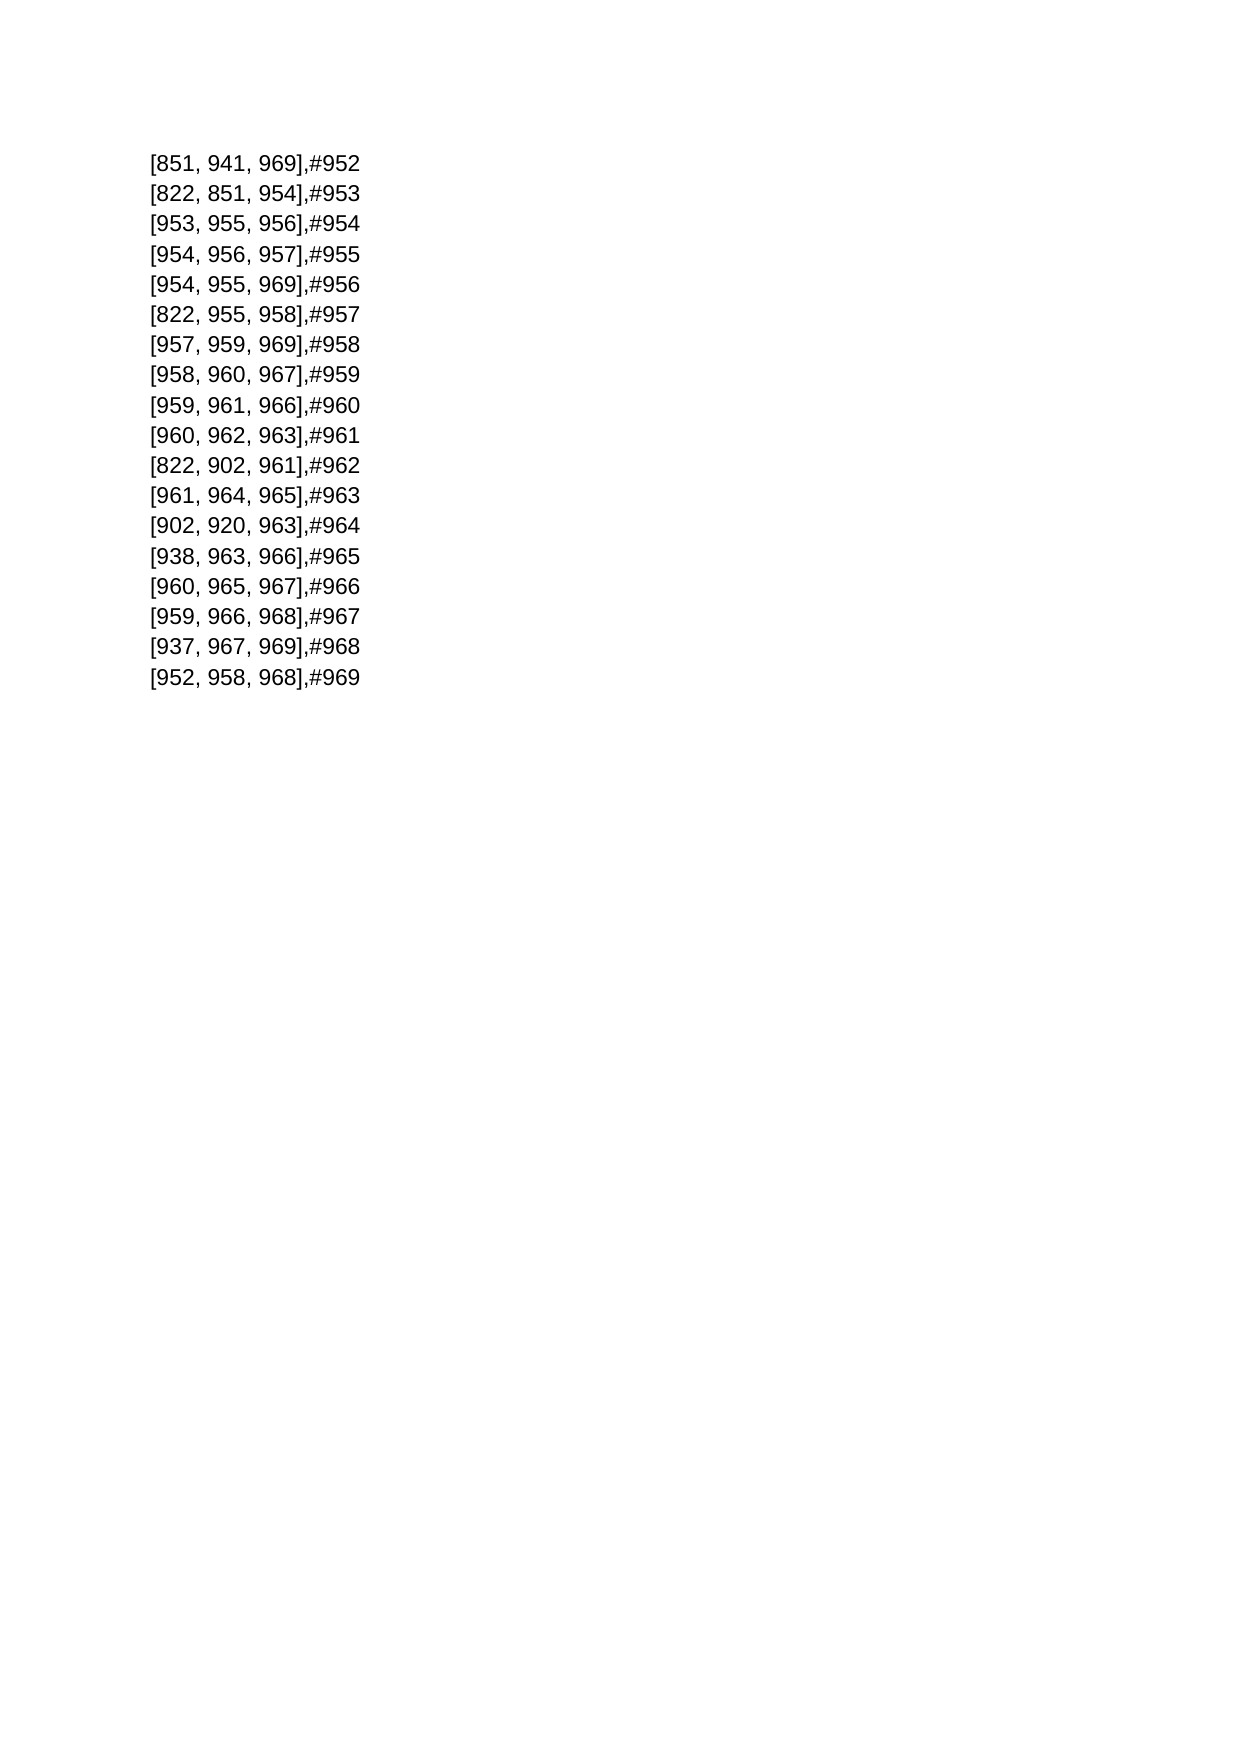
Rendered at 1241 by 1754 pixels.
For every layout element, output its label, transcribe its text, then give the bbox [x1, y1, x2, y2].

text [902, 920, 963],#964 [150, 512, 1090, 539]
text [960, 965, 967],#966 [150, 573, 1090, 599]
text [958, 960, 967],#959 [150, 361, 1090, 388]
text [937, 967, 969],#968 [150, 633, 1090, 660]
text [957, 959, 969],#958 [150, 331, 1090, 358]
text [822, 902, 961],#962 [150, 452, 1090, 478]
text [954, 955, 969],#956 [150, 271, 1090, 297]
text [851, 941, 969],#952 [150, 150, 1090, 176]
text [822, 955, 958],#957 [150, 301, 1090, 327]
text [961, 964, 965],#963 [150, 482, 1090, 509]
text [960, 962, 963],#961 [150, 422, 1090, 448]
text [954, 956, 957],#955 [150, 241, 1090, 267]
text [952, 958, 968],#969 [150, 663, 1090, 690]
text [959, 966, 968],#967 [150, 603, 1090, 629]
text [959, 961, 966],#960 [150, 392, 1090, 418]
text [938, 963, 966],#965 [150, 543, 1090, 569]
text [822, 851, 954],#953 [150, 180, 1090, 207]
text [953, 955, 956],#954 [150, 210, 1090, 237]
